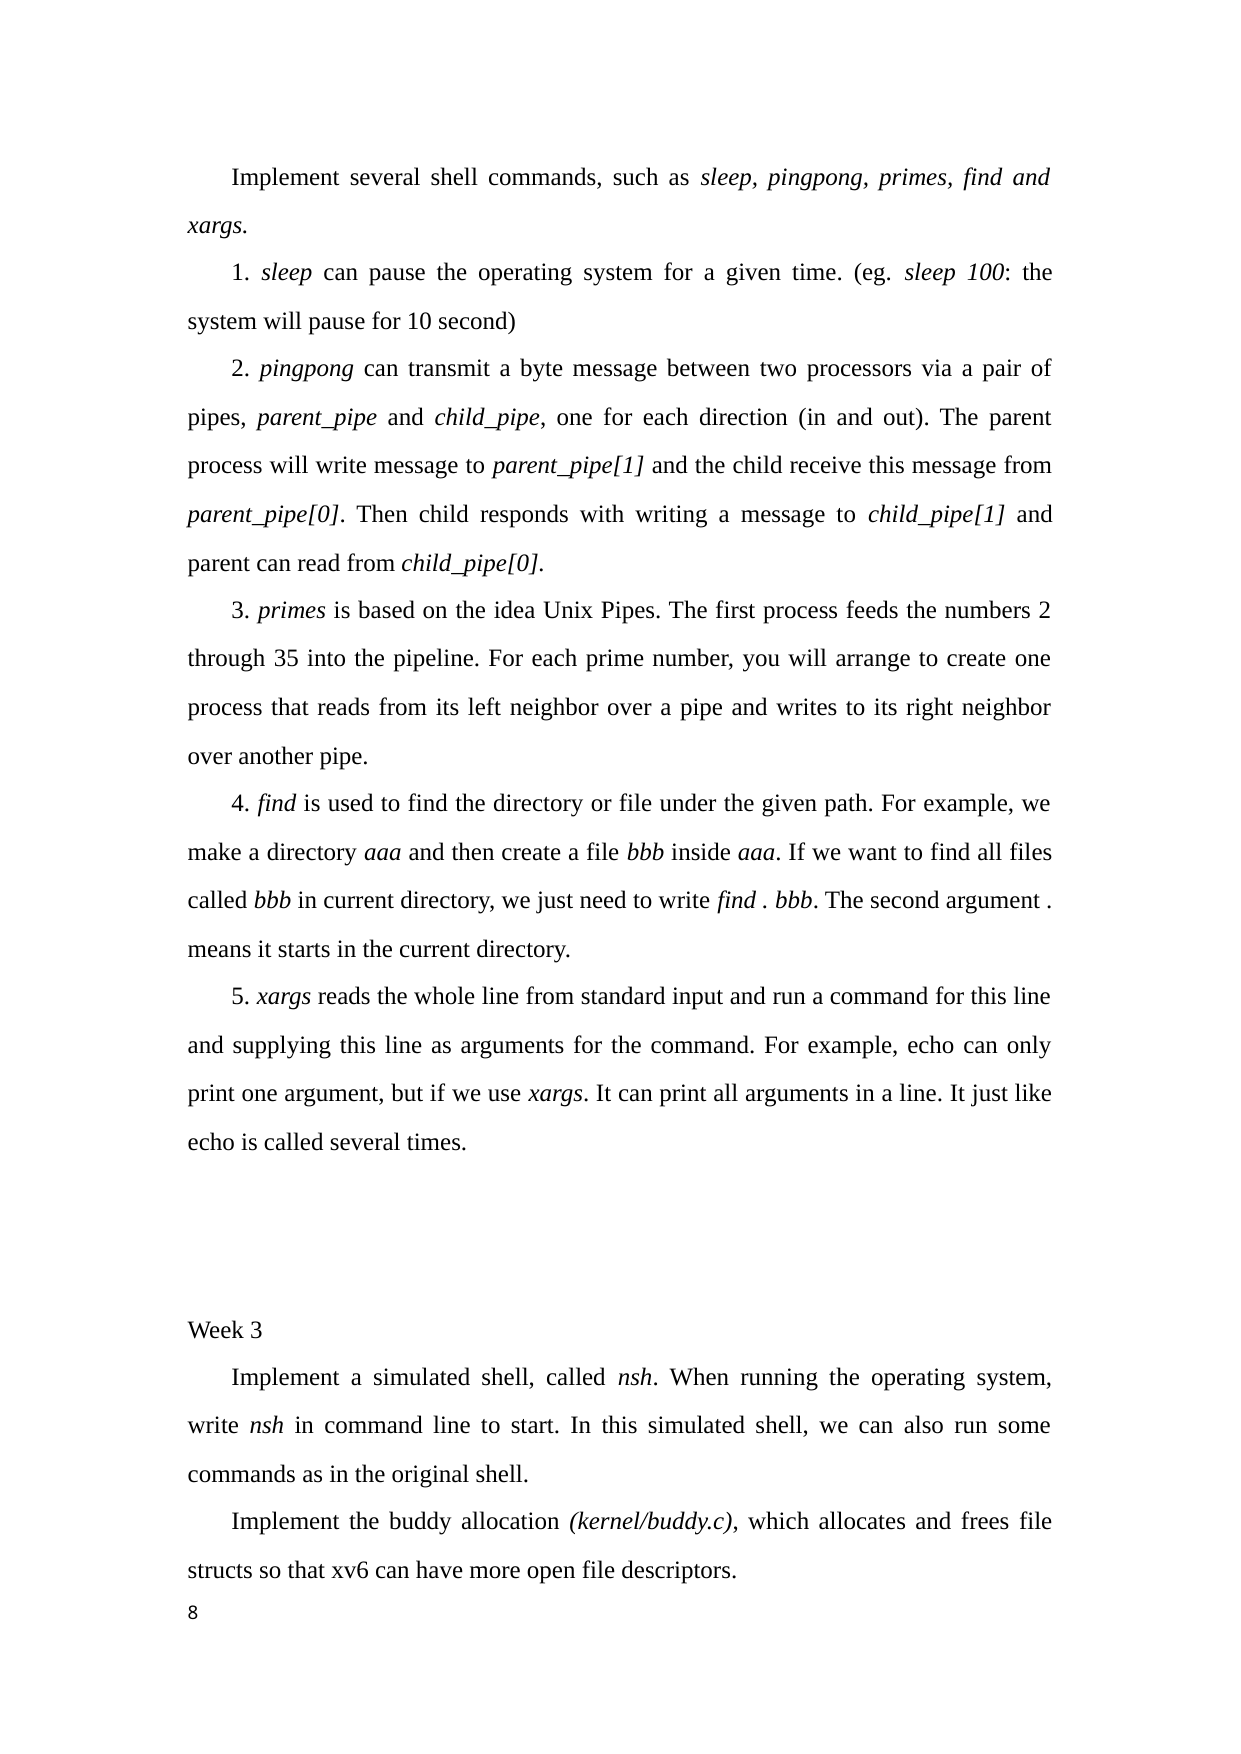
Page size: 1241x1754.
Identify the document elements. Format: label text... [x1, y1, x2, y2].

text 5. xargs reads the whole line from standard input and run a command for this line and supplying this line as arguments for the command. For example, echo can only print one argument, but if we use xargs. It can print all arguments in a line. It just like echo is called several times. [187, 979, 1053, 1158]
text Implement several shell commands, such as sleep, pingpong, primes, find and xargs. [187, 160, 1053, 241]
text Implement a simulated shell, called nsh. When running the operating system, write nsh in command line to start. In this simulated shell, we can also run some commands as in the original shell. [187, 1360, 1053, 1490]
text Implement the buddy allocation (kernel/buddy.c), which allocates and frees file structs so that xv6 can have more open file descriptors. [187, 1504, 1053, 1585]
text 3. primes is based on the idea Unix Pipes. The first process feeds the numbers 2 through 35 into the pipeline. For each prime number, you will arrange to create one process that reads from its left neighbor over a pipe and writes to its right neighbor over another pipe. [187, 593, 1053, 772]
text Week 3 [187, 1313, 1053, 1345]
text 2. pingpong can transmit a byte message between two processors via a pair of pipes, parent_pipe and child_pipe, one for each direction (in and out). The parent process will write message to parent_pipe[1] and the child receive this message from parent_pipe[0]. Then child responds with writing a message to child_pipe[1] and parent can read from child_pipe[0]. [187, 351, 1053, 578]
text 1. sleep can pause the operating system for a given time. (eg. sleep 100: the system will pause for 10 second) [187, 255, 1053, 337]
text 4. find is used to find the directory or file under the given path. For example, we make a directory aaa and then create a file bbb inside aaa. If we want to find all files called bbb in current directory, we just need to write find . bbb. The second argument . means it starts in the current directory. [187, 786, 1053, 965]
